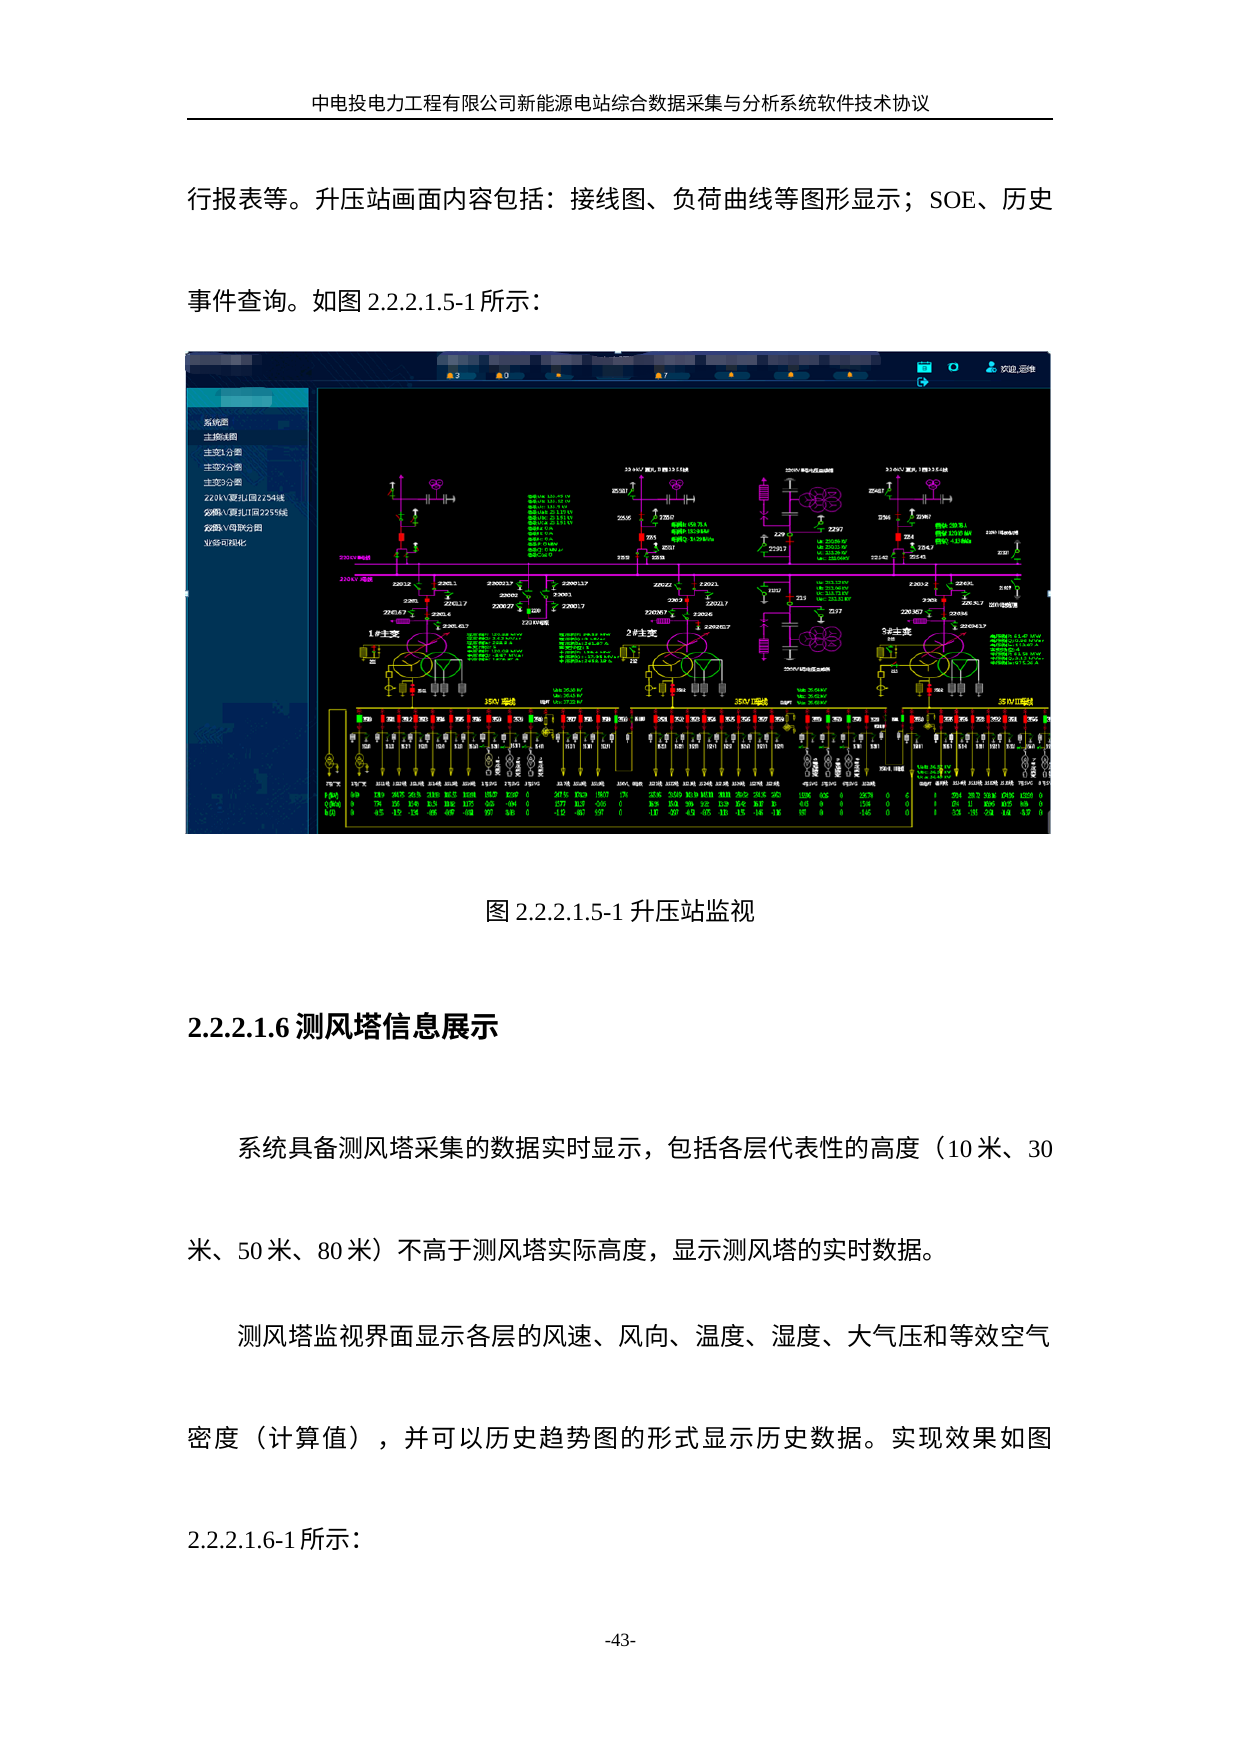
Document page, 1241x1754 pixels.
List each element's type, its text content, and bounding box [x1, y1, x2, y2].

text 图2.2.2.1.5-1 升压站监视 [187, 876, 1053, 943]
text 系统具备测风塔采集的数据实时显示，包括各层代表性的高度（10米、30米、50米、80米）不高于测风塔实际高度，显示测风塔的实时数据。 [187, 1112, 1053, 1282]
picture [185, 351, 1051, 834]
subtitle 2.2.2.1.6测风塔信息展示 [187, 991, 1053, 1059]
text 测风塔监视界面显示各层的风速、风向、温度、湿度、大气压和等效空气密度（计算值），并可以历史趋势图的形式显示历史数据。实现效果如图2.2.2.1.6-1所示： [187, 1300, 1053, 1572]
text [187, 164, 1053, 334]
